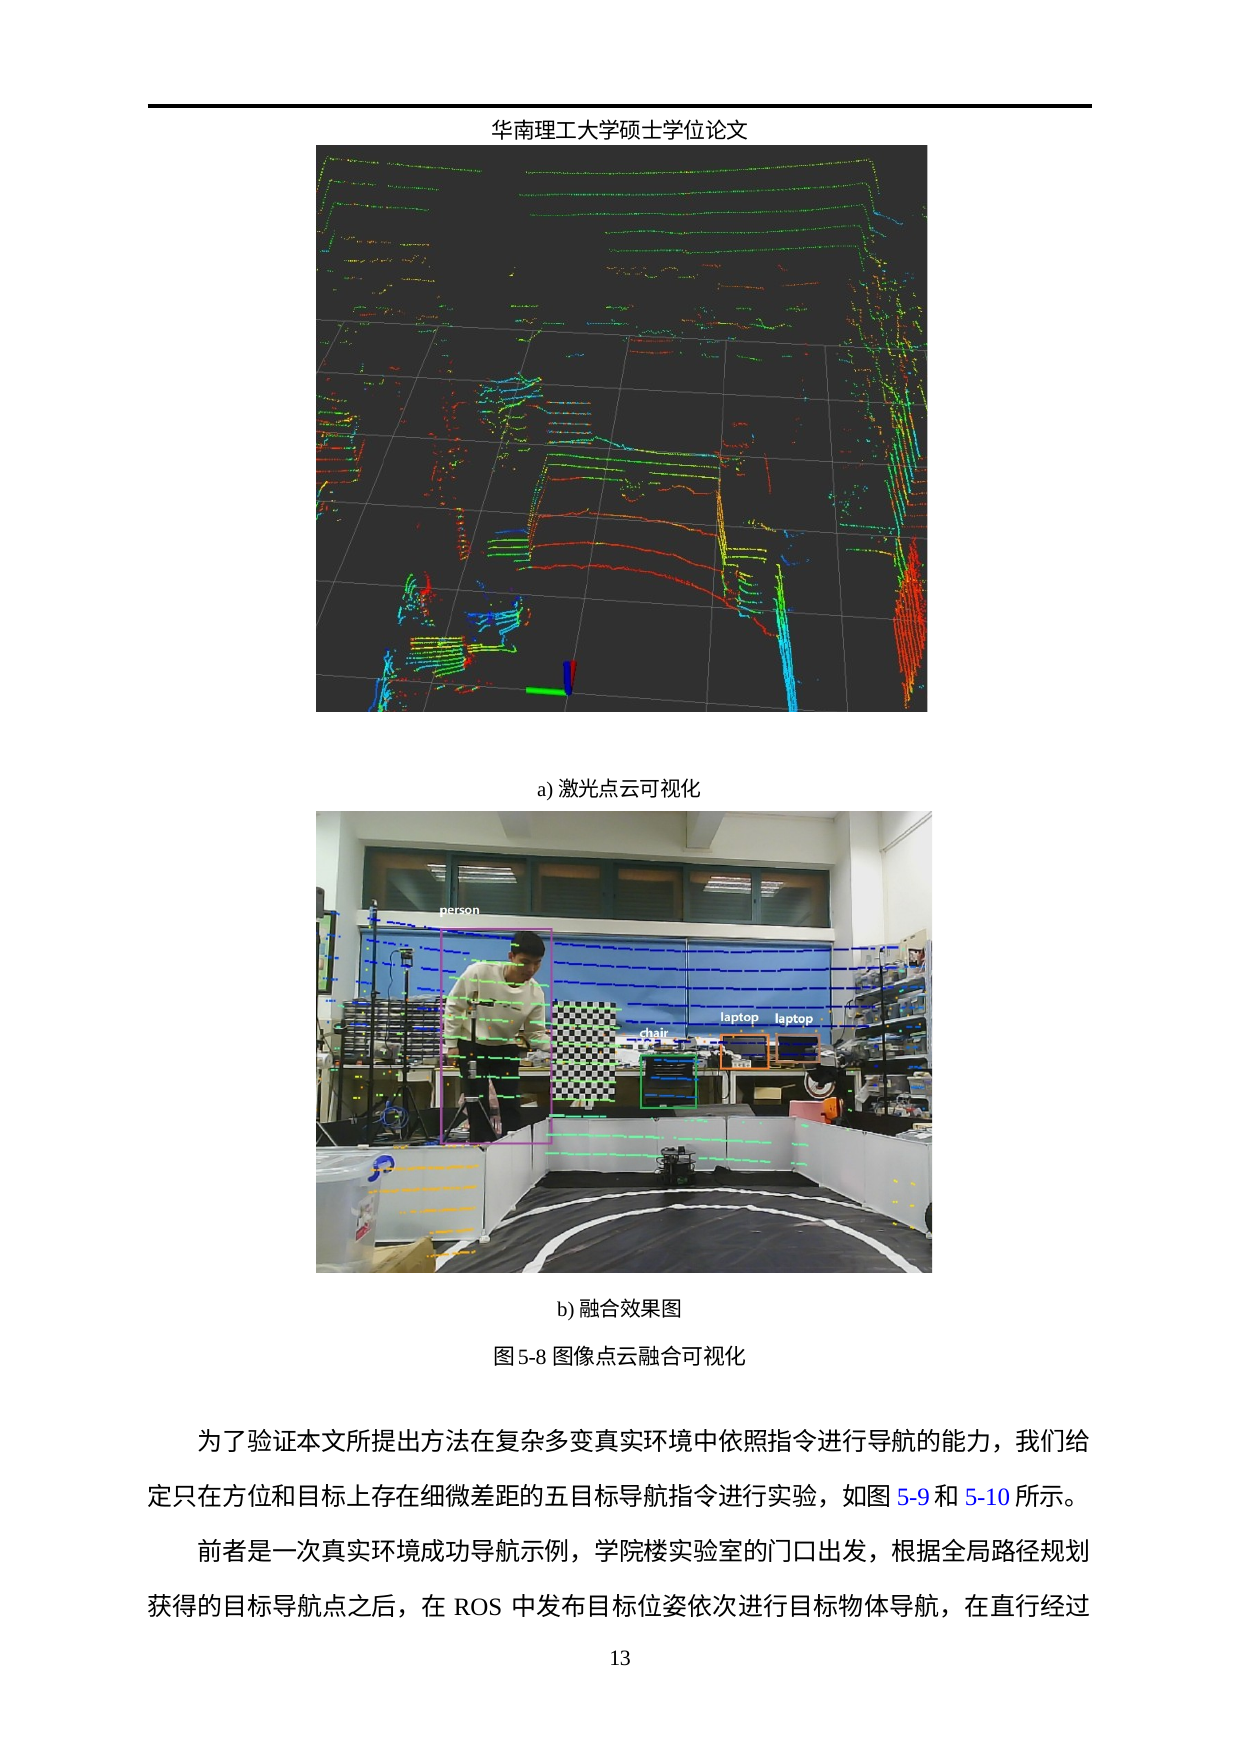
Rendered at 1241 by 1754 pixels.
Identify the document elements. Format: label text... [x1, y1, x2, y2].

picture [316, 145, 928, 712]
list 激光点云可视化 [537, 773, 1152, 803]
text 华南理工大学硕士学位论文 [133, 74, 1108, 145]
text 为了验证本文所提出方法在复杂多变真实环境中依照指令进行导航的能力，我们给定只在方位和目标上存在细微差距的五目标导航指令进行实验，如图5-9和5-10所示。 [148, 1422, 1093, 1513]
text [148, 1532, 1093, 1623]
text 图 5-8 图像点云融合可视化 [133, 1339, 1108, 1371]
picture [316, 811, 933, 1273]
list 融合效果图 [557, 829, 1152, 1323]
